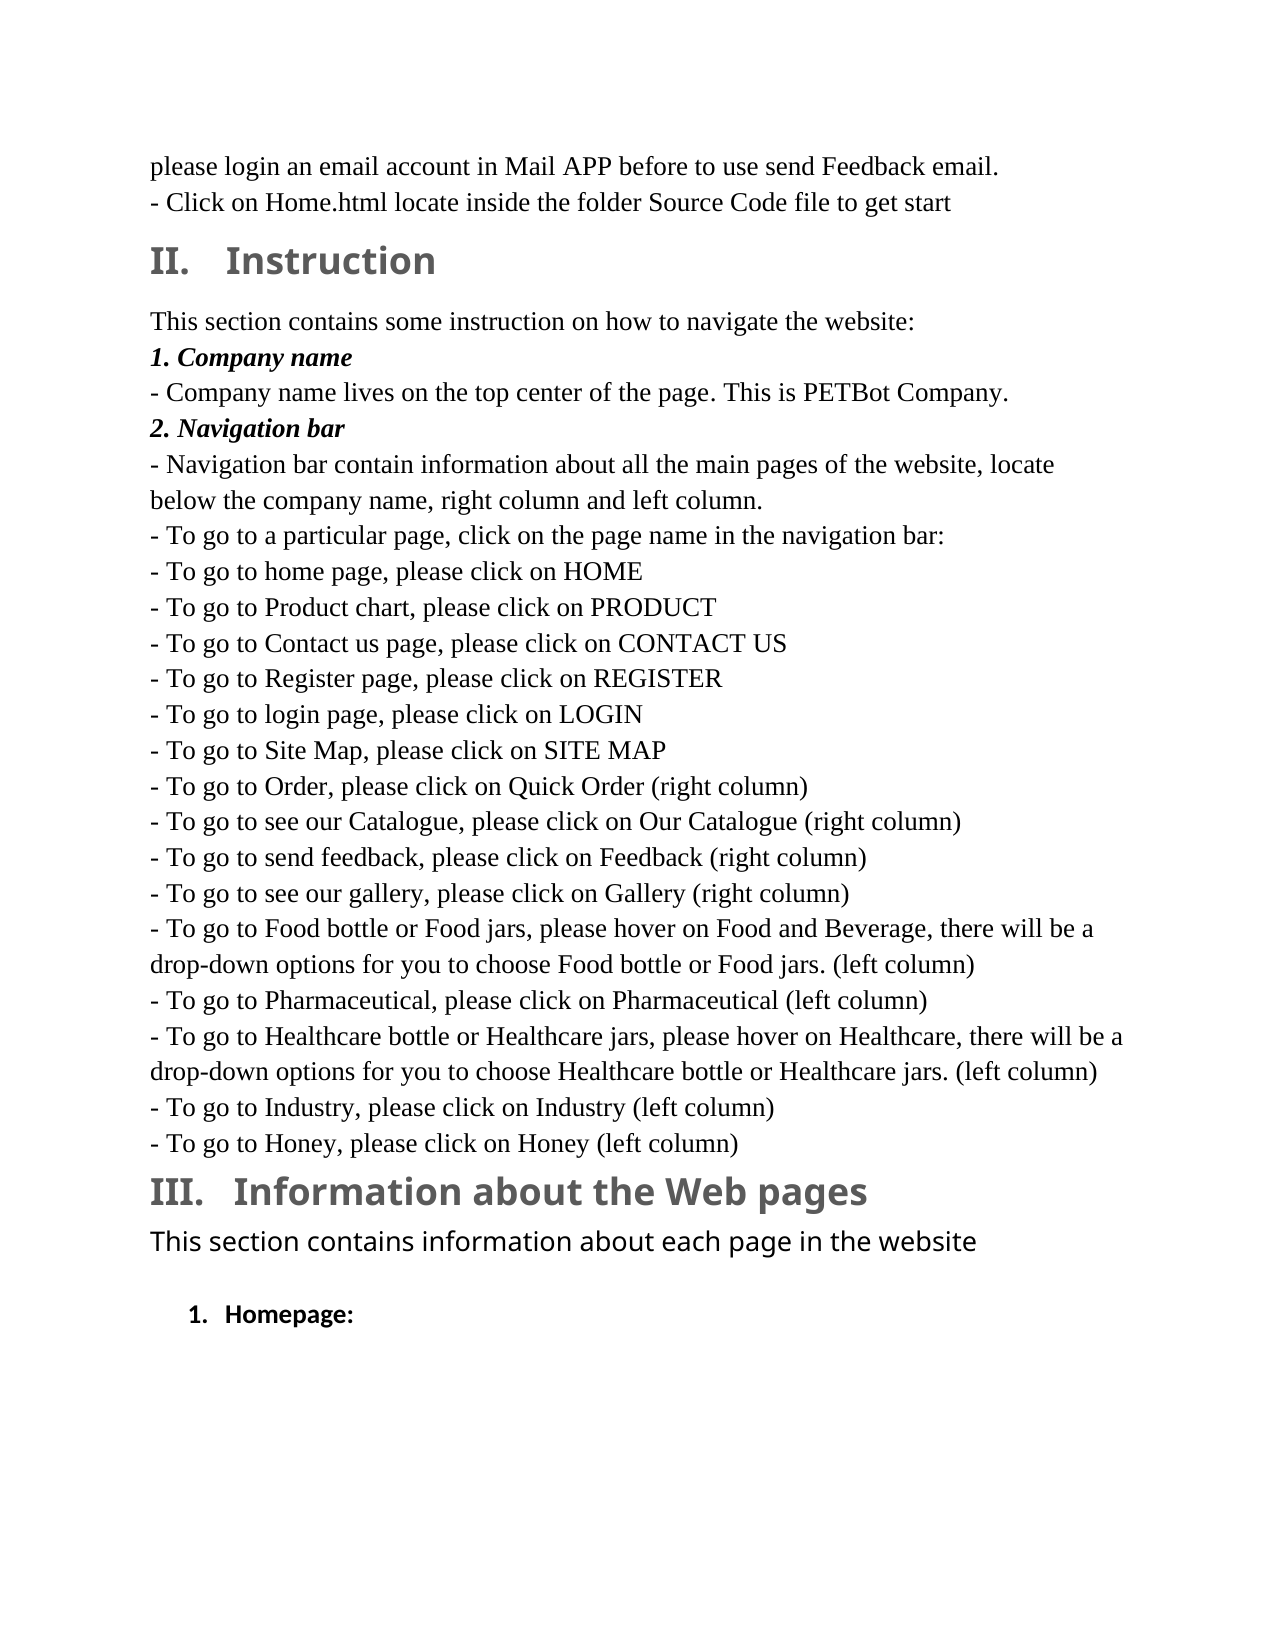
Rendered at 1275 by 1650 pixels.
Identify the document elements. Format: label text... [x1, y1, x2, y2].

list Homepage: [187, 1297, 1125, 1330]
list Instruction [150, 234, 1125, 285]
text - To go to Site Map, please click on SITE MAP [150, 734, 1125, 765]
text - To go to Order, please click on Quick Order (right column) [150, 769, 1125, 801]
text - To go to Industry, please click on Industry (left column) [150, 1091, 1125, 1122]
text - To go to Pharmaceutical, please click on Pharmaceutical (left column) [150, 984, 1125, 1015]
text - To go to send feedback, please click on Feedback (right column) [150, 841, 1125, 872]
text - To go to Register page, please click on REGISTER [150, 662, 1125, 693]
text - To go to see our gallery, please click on Gallery (right column) - To go to Food bottle or Food jars, please hover on Food and Beverage, there will be a drop-down options for you to choose Food bottle or Food jars. (left column) [150, 877, 1125, 979]
text - To go to Honey, please click on Honey (left column) III. Information about the Web pages This section contains information about each page in the website [150, 1127, 1125, 1259]
text - To go to see our Catalogue, please click on Our Catalogue (right column) [150, 805, 1125, 836]
text This section contains some instruction on how to navigate the website: 1. Company name - Company name lives on the top center of the page. This is PETBot Company. 2. Navigation bar - Navigation bar contain information about all the main pages of the website, locate below the company name, right column and left column. - To go to a particular page, click on the page name in the navigation bar: - To go to home page, please click on HOME [150, 305, 1125, 586]
text - To go to Healthcare bottle or Healthcare jars, please hover on Healthcare, there will be a drop-down options for you to choose Healthcare bottle or Healthcare jars. (left column) [150, 1020, 1125, 1087]
text - To go to Product chart, please click on PRODUCT - To go to Contact us page, please click on CONTACT US [150, 591, 1125, 658]
text - To go to login page, please click on LOGIN [150, 698, 1125, 729]
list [150, 150, 1125, 217]
